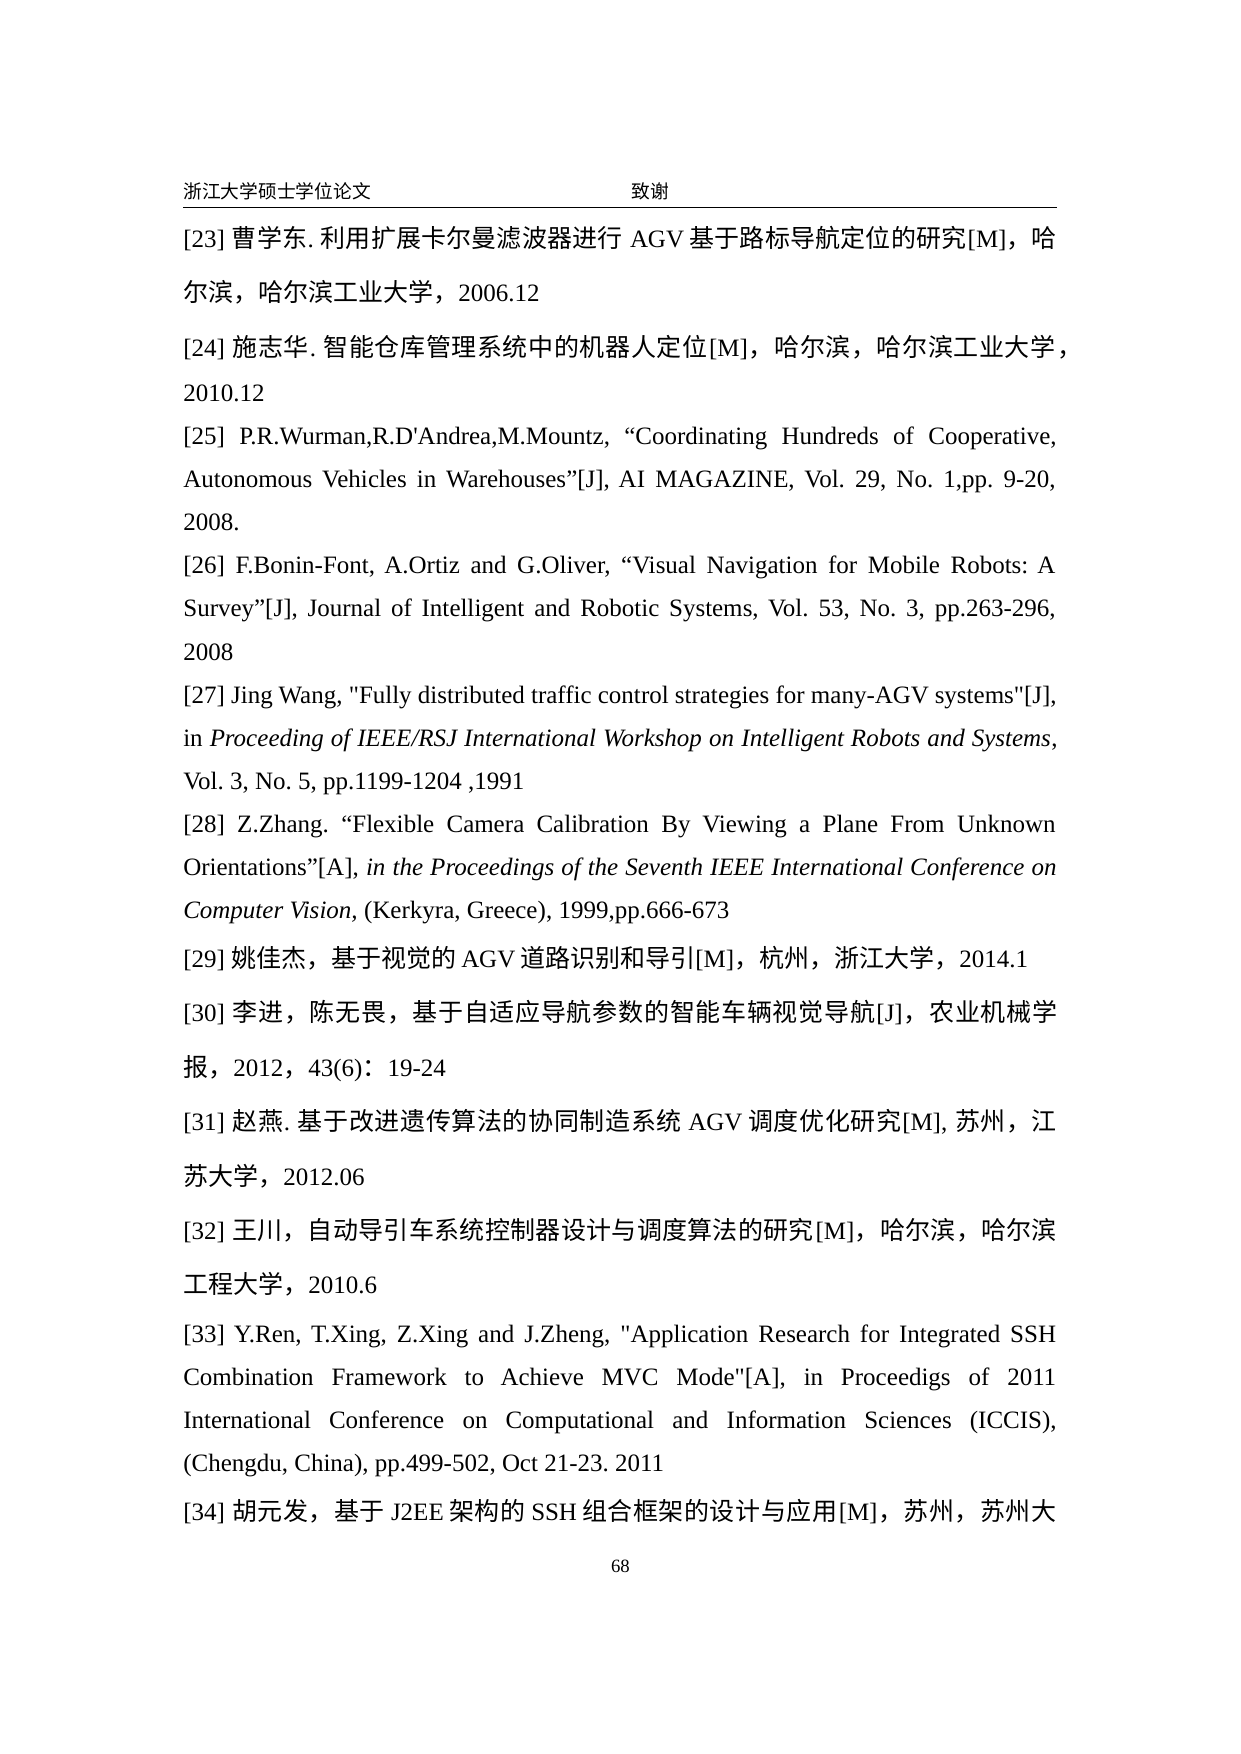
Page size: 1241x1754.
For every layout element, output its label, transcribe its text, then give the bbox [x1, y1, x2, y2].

text [24] 施志华. 智能仓库管理系统中的机器人定位[M]，哈尔滨，哈尔滨工业大学，2010.12 [183, 327, 1057, 407]
text [31] 赵燕. 基于改进遗传算法的协同制造系统AGV调度优化研究[M], 苏州，江苏大学，2012.06 [183, 1102, 1057, 1192]
text [33] Y.Ren, T.Xing, Z.Xing and J.Zheng, "Application Research for Integrated SSH Combination Framework to Achieve MVC Mode"[A], in Proceedigs of 2011 International Conference on Computational and Information Sciences (ICCIS), (Chengdu, China), pp.499-502, Oct 21-23. 2011 [183, 1319, 1057, 1477]
text [23] 曹学东. 利用扩展卡尔曼滤波器进行 AGV基于路标导航定位的研究[M]，哈尔滨，哈尔滨工业大学，2006.12 [183, 218, 1057, 309]
text [32] 王川，自动导引车系统控制器设计与调度算法的研究[M]，哈尔滨，哈尔滨工程大学，2010.6 [183, 1210, 1057, 1301]
text [26] F.Bonin-Font, A.Ortiz and G.Oliver, “Visual Navigation for Mobile Robots: A Survey”[J], Journal of Intelligent and Robotic Systems, Vol. 53, No. 3, pp.263-296, 2008 [183, 550, 1057, 665]
text [30] 李进，陈无畏，基于自适应导航参数的智能车辆视觉导航[J]，农业机械学报，2012，43(6)：19-24 [183, 993, 1057, 1083]
text [25] P.R.Wurman,R.D'Andrea,M.Mountz, “Coordinating Hundreds of Cooperative, Autonomous Vehicles in Warehouses”[J], AI MAGAZINE, Vol. 29, No. 1,pp. 9-20, 2008. [183, 421, 1057, 536]
text [27] Jing Wang, "Fully distributed traffic control strategies for many-AGV systems"[J], in Proceeding of IEEE/RSJ International Workshop on Intelligent Robots and Systems, Vol. 3, No. 5, pp.1199-1204 ,1991 [183, 680, 1057, 795]
text [28] Z.Zhang. “Flexible Camera Calibration By Viewing a Plane From Unknown Orientations”[A], in the Proceedings of the Seventh IEEE International Conference on Computer Vision, (Kerkyra, Greece), 1999,pp.666-673 [183, 809, 1057, 924]
text [29] 姚佳杰，基于视觉的AGV道路识别和导引[M]，杭州，浙江大学，2014.1 [183, 938, 1057, 975]
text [183, 1492, 1057, 1528]
